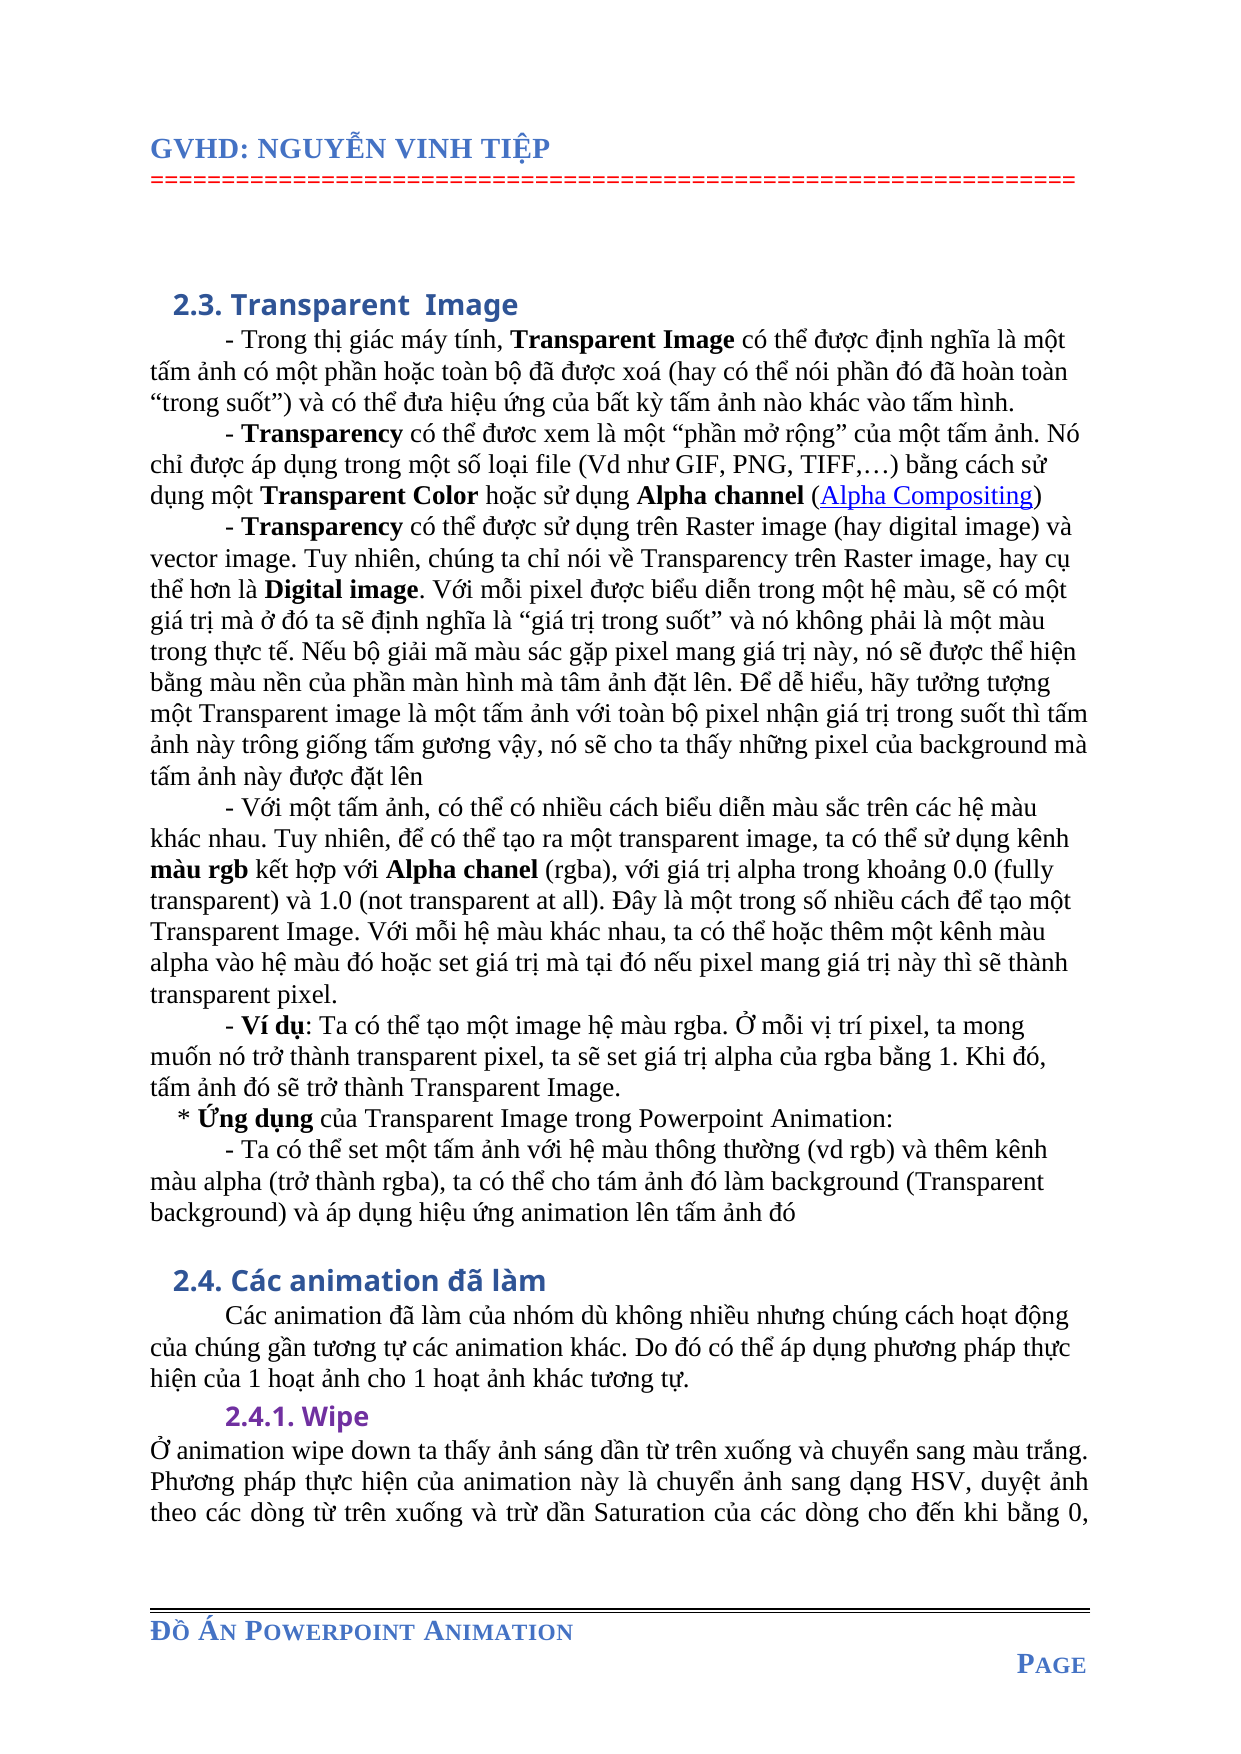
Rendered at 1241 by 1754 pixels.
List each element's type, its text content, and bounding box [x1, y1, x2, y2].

text - Với một tấm ảnh, có thể có nhiều cách biểu diễn màu sắc trên các hệ màu khác nhau. Tuy nhiên, để có thể tạo ra một transparent image, ta có thể sử dụng kênh màu rgb kết hợp với Alpha chanel (rgba), với giá trị alpha trong khoảng 0.0 (fully transparent) và 1.0 (not transparent at all). Đây là một trong số nhiều cách để tạo một Transparent Image. Với mỗi hệ màu khác nhau, ta có thể hoặc thêm một kênh màu alpha vào hệ màu đó hoặc set giá trị mà tại đó nếu pixel mang giá trị này thì sẽ thành transparent pixel. [150, 791, 1090, 1009]
text - Transparency có thể đươc xem là một “phần mở rộng” của một tấm ảnh. Nó chỉ được áp dụng trong một số loại file (Vd như GIF, PNG, TIFF,…) bằng cách sử dụng một Transparent Color hoặc sử dụng Alpha channel (Alpha Compositing) [150, 417, 1090, 511]
text * Ứng dụng của Transparent Image trong Powerpoint Animation: [150, 1102, 1090, 1133]
text Các animation đã làm của nhóm dù không nhiều nhưng chúng cách hoạt động của chúng gần tương tự các animation khác. Do đó có thể áp dụng phương pháp thực hiện của 1 hoạt ảnh cho 1 hoạt ảnh khác tương tự. [150, 1299, 1090, 1393]
subtitle 2.4. Các animation đã làm [150, 1260, 1087, 1299]
text - Transparency có thể được sử dụng trên Raster image (hay digital image) và vector image. Tuy nhiên, chúng ta chỉ nói về Transparency trên Raster image, hay cụ thể hơn là Digital image. Với mỗi pixel được biểu diễn trong một hệ màu, sẽ có một giá trị mà ở đó ta sẽ định nghĩa là “giá trị trong suốt” và nó không phải là một màu trong thực tế. Nếu bộ giải mã màu sác gặp pixel mang giá trị này, nó sẽ được thể hiện bằng màu nền của phần màn hình mà tâm ảnh đặt lên. Để dễ hiểu, hãy tưởng tượng một Transparent image là một tấm ảnh với toàn bộ pixel nhận giá trị trong suốt thì tấm ảnh này trông giống tấm gương vậy, nó sẽ cho ta thấy những pixel của background mà tấm ảnh này được đặt lên [150, 511, 1090, 791]
text - Ví dụ: Ta có thể tạo một image hệ màu rgba. Ở mỗi vị trí pixel, ta mong muốn nó trở thành transparent pixel, ta sẽ set giá trị alpha của rgba bằng 1. Khi đó, tấm ảnh đó sẽ trở thành Transparent Image. [150, 1009, 1090, 1102]
text - Ta có thể set một tấm ảnh với hệ màu thông thường (vd rgb) và thêm kênh màu alpha (trở thành rgba), ta có thể cho tám ảnh đó làm background (Transparent background) và áp dụng hiệu ứng animation lên tấm ảnh đó [150, 1133, 1090, 1227]
text - Trong thị giác máy tính, Transparent Image có thể được định nghĩa là một tấm ảnh có một phần hoặc toàn bộ đã được xoá (hay có thể nói phần đó đã hoàn toàn “trong suốt”) và có thể đưa hiệu ứng của bất kỳ tấm ảnh nào khác vào tấm hình. [150, 324, 1090, 417]
subtitle 2.3. Transparent Image [150, 284, 1087, 324]
subtitle 2.4.1. Wipe [150, 1397, 1090, 1434]
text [150, 1434, 1090, 1527]
